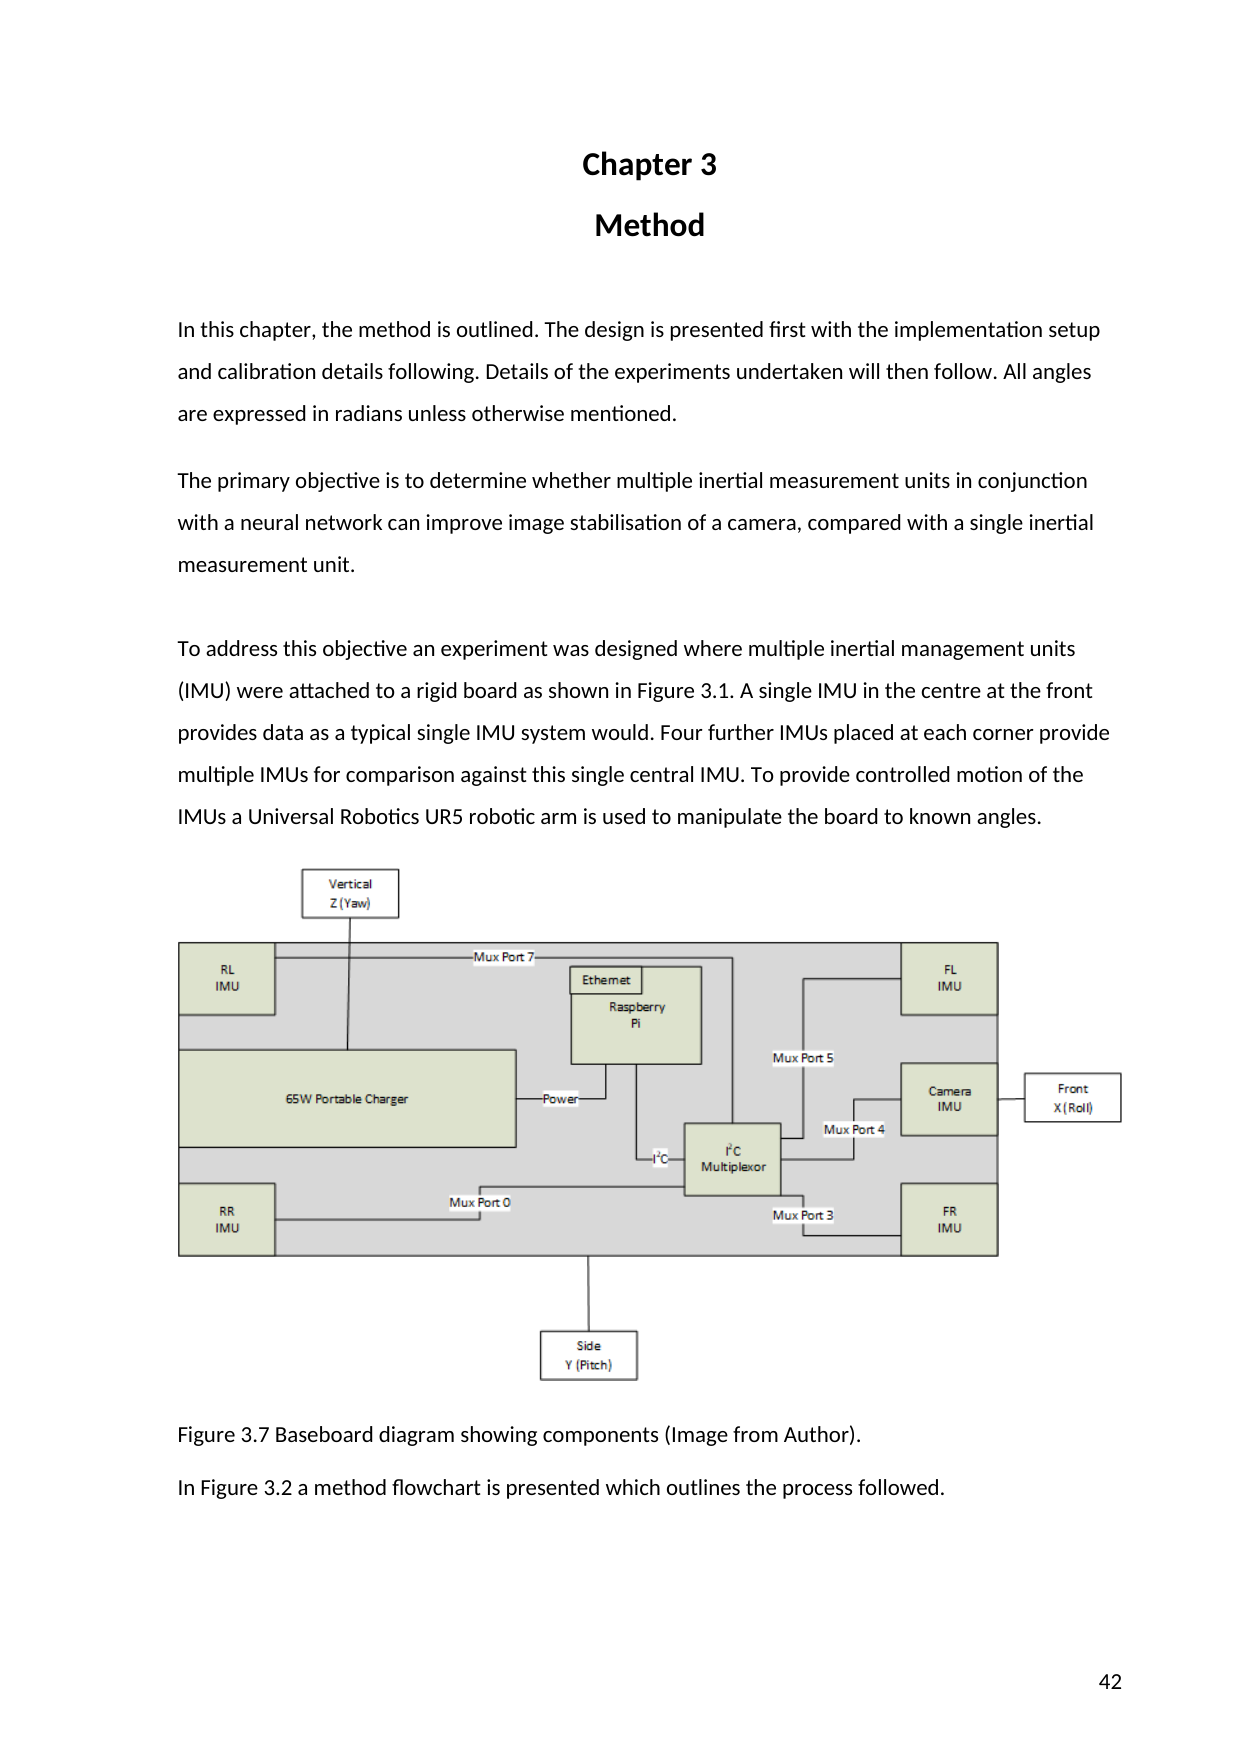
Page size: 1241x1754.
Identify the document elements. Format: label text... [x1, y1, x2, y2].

text In Figure 3.2 a method flowchart is presented which outlines the process followed. [177, 1473, 1122, 1501]
subtitle Method [177, 143, 1122, 245]
text The primary objective is to determine whether multiple inertial measurement units in conjunction with a neural network can improve image stabilisation of a camera, compared with a single inertial measurement unit. To address this objective an experiment was designed where multiple inertial management units (IMU) were attached to a rigid board as shown in Figure 3.1. A single IMU in the centre at the front provides data as a typical single IMU system would. Four further IMUs placed at each corner provide multiple IMUs for comparison against this single central IMU. To provide controlled motion of the IMUs a Universal Robotics UR5 robotic arm is used to manipulate the board to known angles. [177, 466, 1122, 830]
text In this chapter, the method is outlined. The design is presented first with the implementation setup and calibration details following. Details of the experiments undertaken will then follow. All angles are expressed in radians unless otherwise mentioned. [177, 315, 1122, 427]
picture [177, 868, 1123, 1381]
